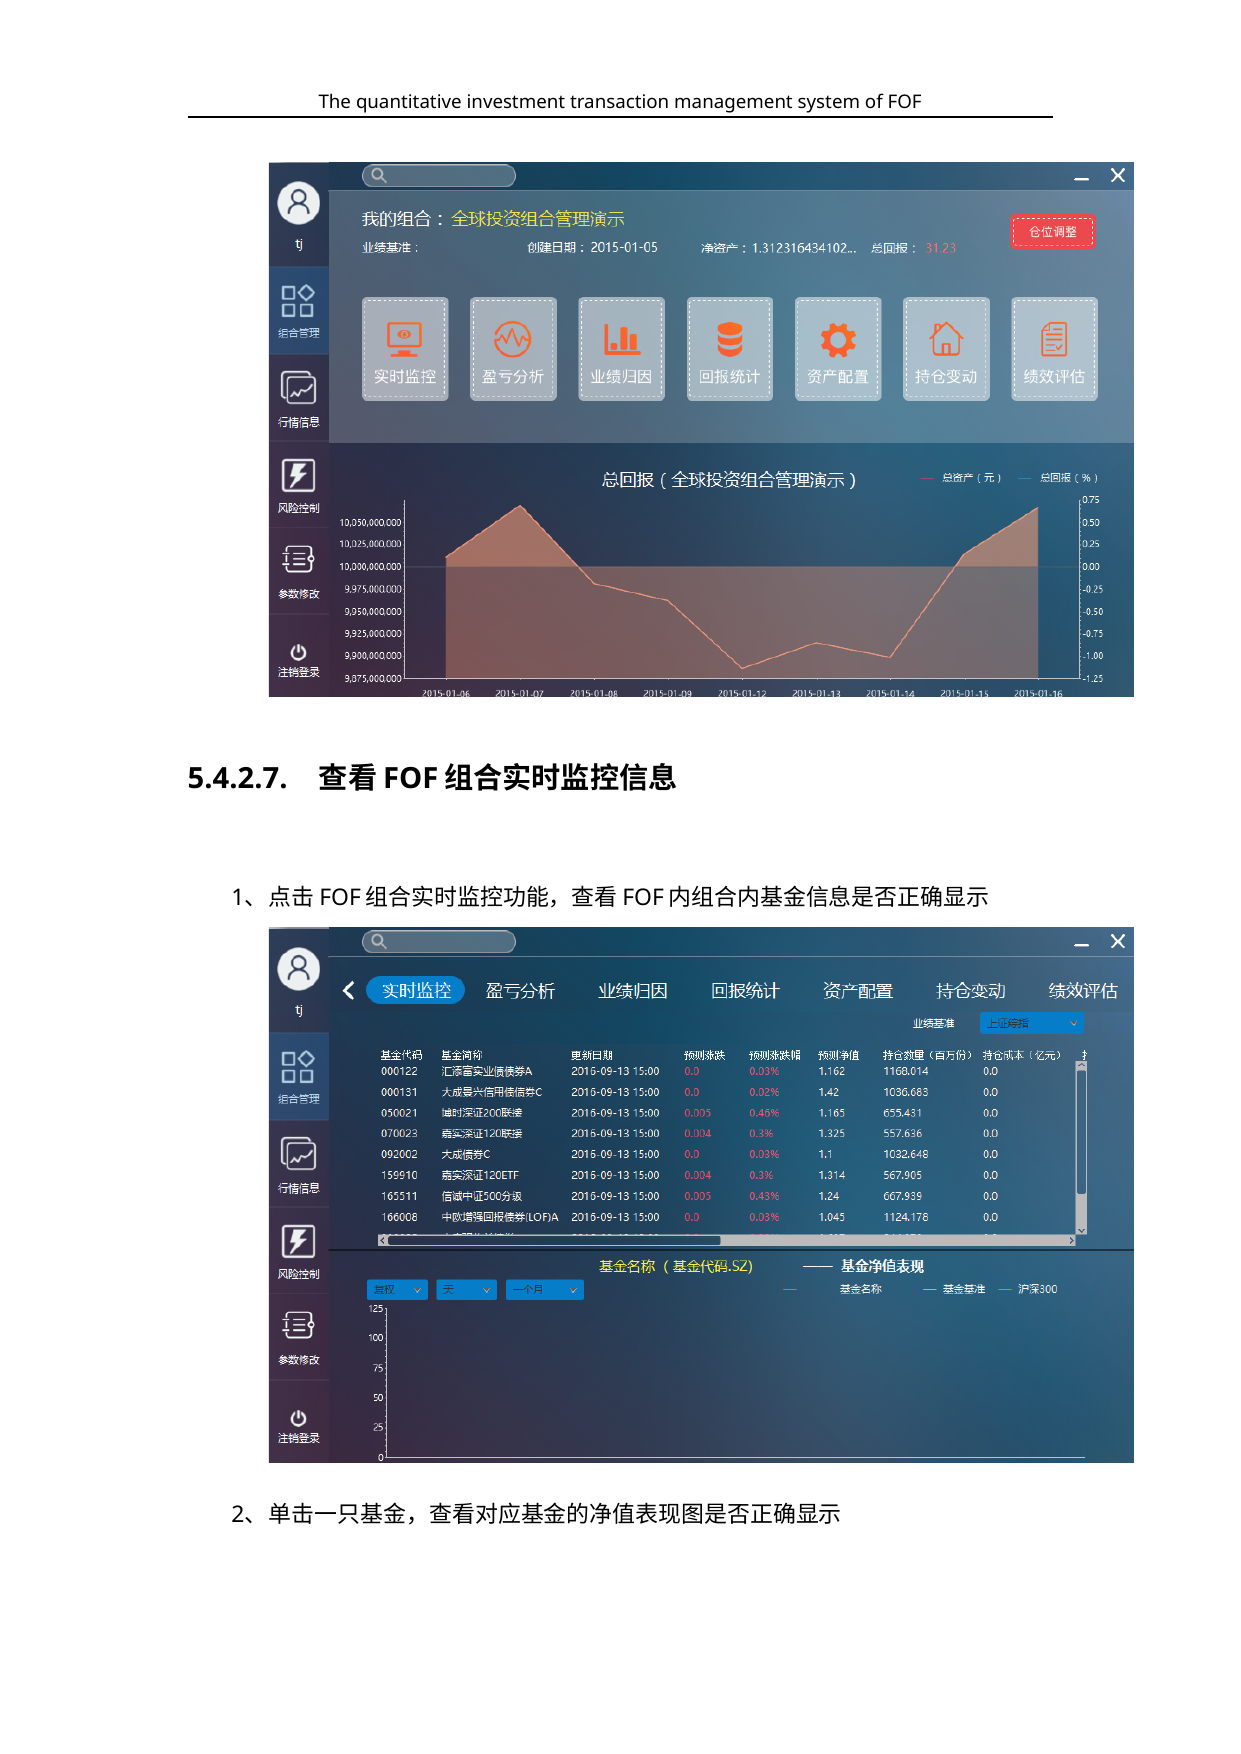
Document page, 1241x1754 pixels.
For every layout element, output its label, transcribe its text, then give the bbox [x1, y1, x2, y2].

list 单击一只基金，查看对应基金的净值表现图是否正确显示 [231, 1480, 1053, 1545]
picture [268, 927, 1134, 1463]
subtitle 查看FOF组合实时监控信息 [187, 744, 1053, 809]
picture [268, 162, 1134, 697]
list 点击FOF组合实时监控功能，查看FOF内组合内基金信息是否正确显示 [231, 862, 1053, 927]
